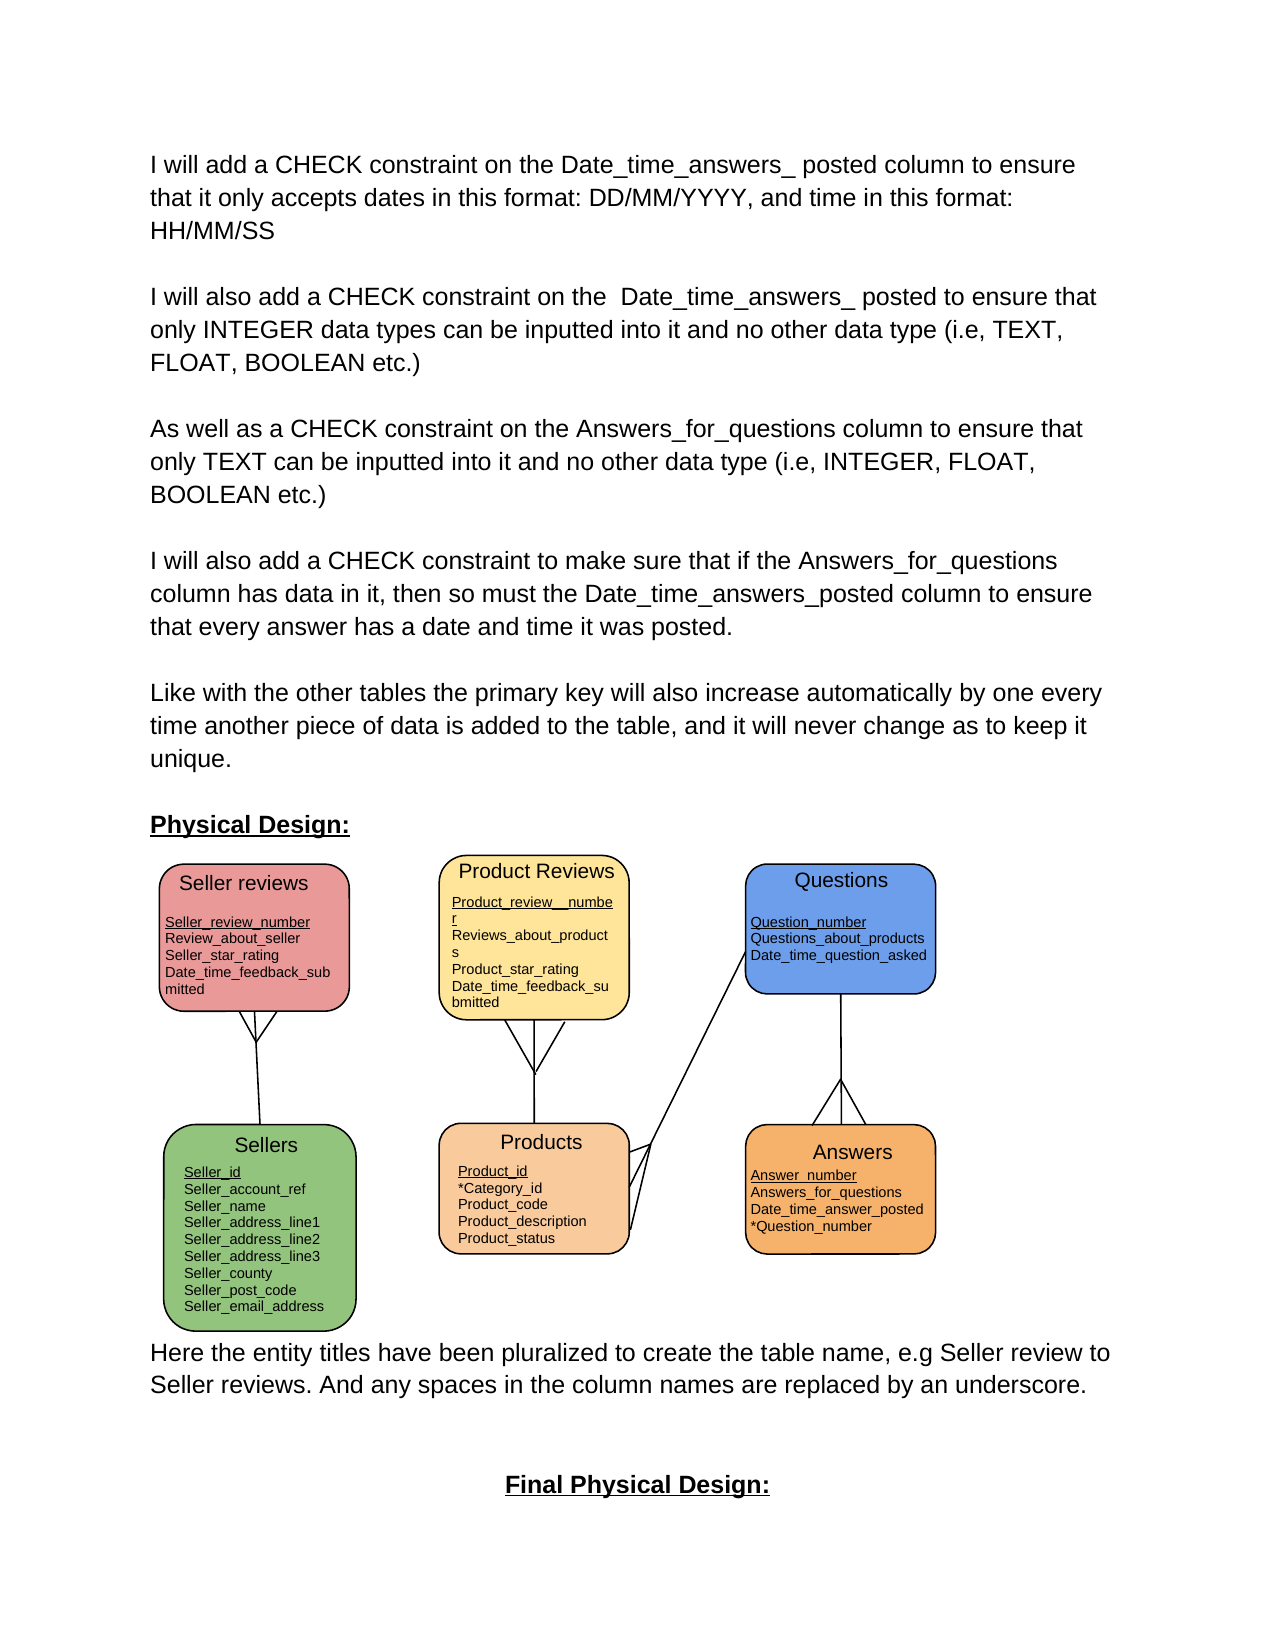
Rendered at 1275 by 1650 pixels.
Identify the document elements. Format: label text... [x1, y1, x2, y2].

text As well as a CHECK constraint on the Answers_for_questions column to ensure that only TEXT can be inputted into it and no other data type (i.e, INTEGER, FLOAT, BOOLEAN etc.) [150, 414, 1125, 509]
text Like with the other tables the primary key will also increase automatically by one every time another piece of data is added to the table, and it will never change as to keep it unique. [150, 678, 1125, 773]
text I will also add a CHECK constraint on the Date_time_answers_ posted to ensure that only INTEGER data types can be inputted into it and no other data type (i.e, TEXT, FLOAT, BOOLEAN etc.) [150, 282, 1125, 377]
text Here the entity titles have been pluralized to create the table name, e.g Seller review to Seller reviews. And any spaces in the column names are replaced by an underscore. [150, 1337, 1125, 1399]
text Physical Design: [150, 810, 1125, 839]
text Final Physical Design: [150, 1469, 1125, 1498]
text I will add a CHECK constraint on the Date_time_answers_ posted column to ensure that it only accepts dates in this format: DD/MM/YYYY, and time in this format: HH/MM/SS [150, 150, 1125, 245]
text I will also add a CHECK constraint to make sure that if the Answers_for_questions column has data in it, then so must the Date_time_answers_posted column to ensure that every answer has a date and time it was posted. [150, 546, 1125, 641]
